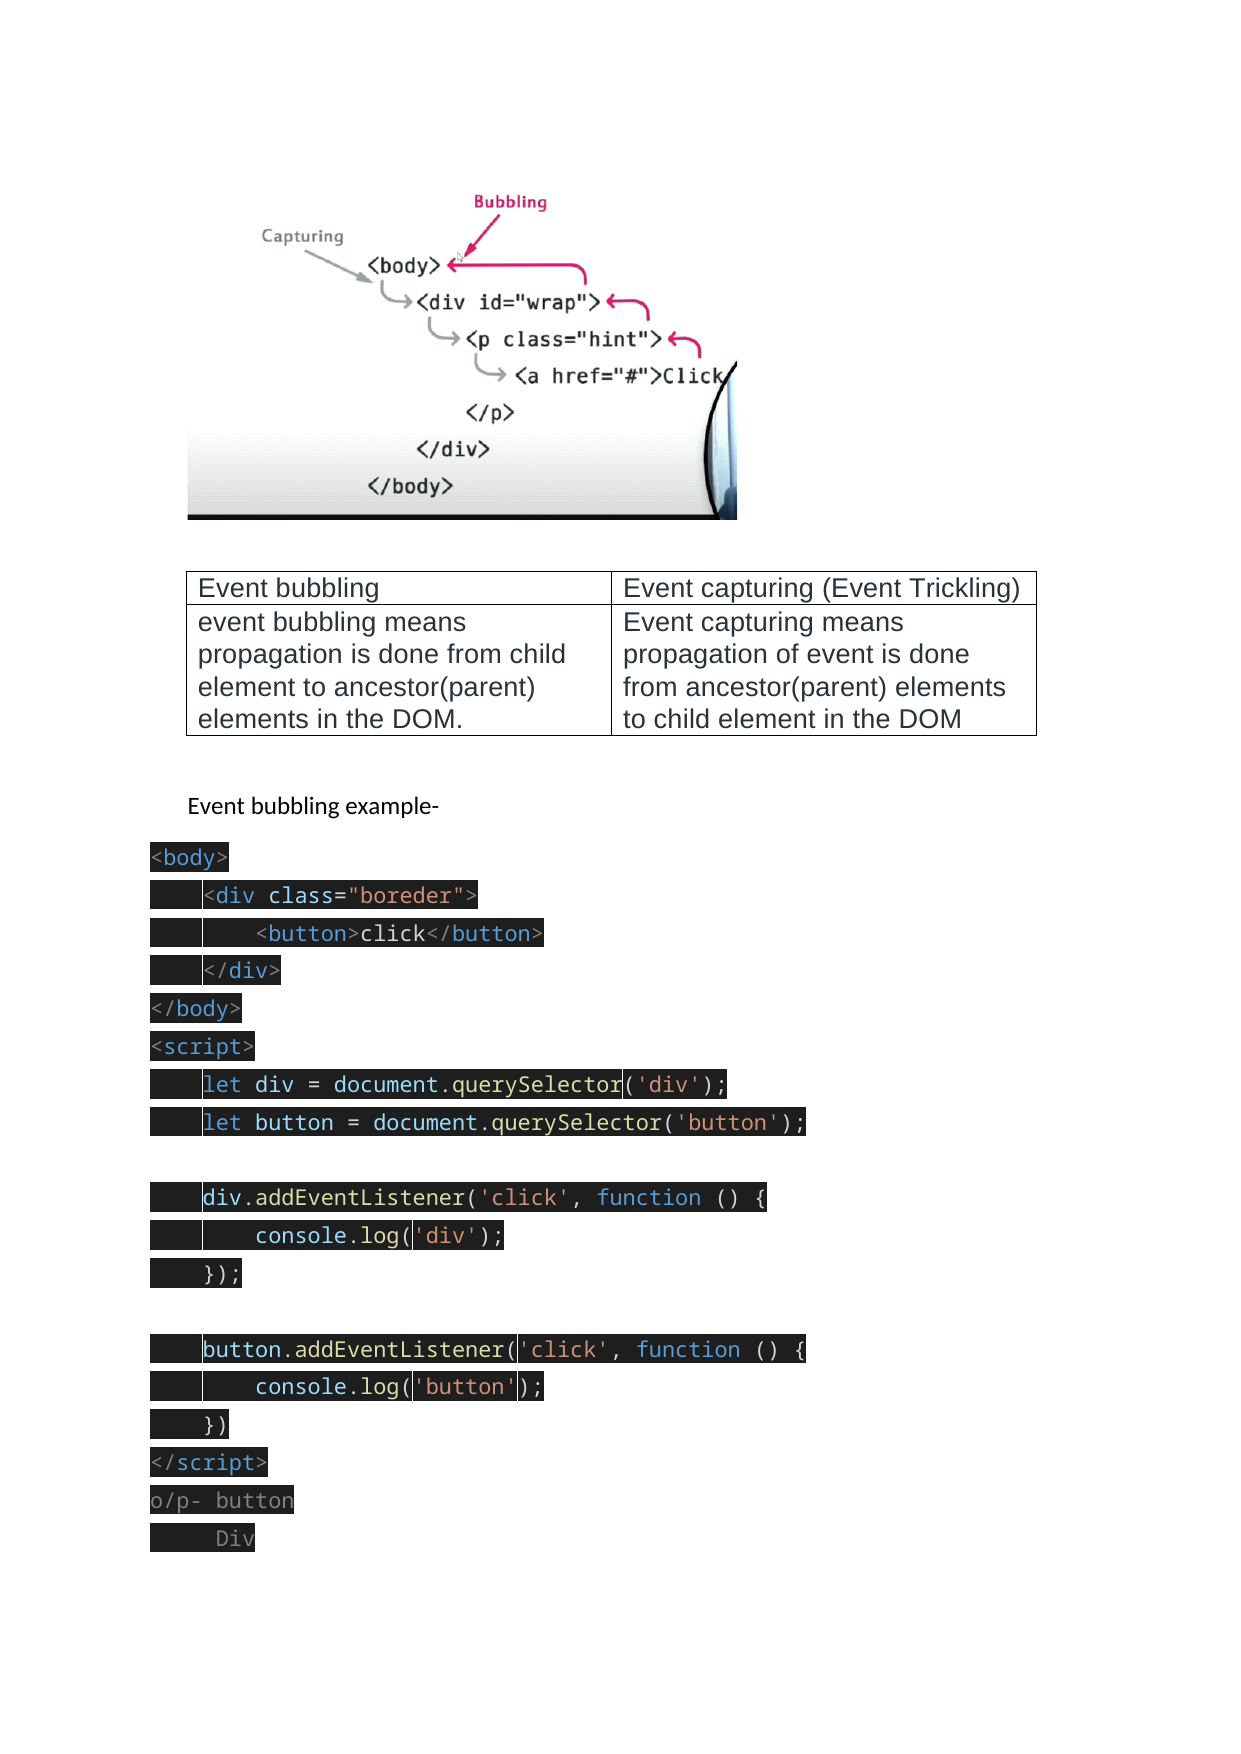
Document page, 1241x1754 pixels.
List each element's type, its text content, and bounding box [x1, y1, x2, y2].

table_header Event capturing (Event Trickling) [612, 572, 1036, 604]
text console.log('button'); [150, 1370, 1090, 1402]
text </body> [150, 992, 1090, 1024]
text let div = document.querySelector('div'); [150, 1067, 1090, 1100]
text <script> [150, 1030, 1090, 1062]
text button.addEventListener('click', function () { [150, 1332, 1090, 1365]
text <button>click</button> [150, 916, 1090, 949]
text }) [150, 1408, 1090, 1440]
picture [187, 177, 738, 520]
text o/p- button [150, 1483, 1090, 1516]
text Event bubbling example- [187, 789, 1090, 822]
text }); [150, 1257, 1090, 1289]
text <body> [150, 841, 1090, 873]
text <div class="boreder"> [150, 878, 1090, 911]
text div.addEventListener('click', function () { [150, 1181, 1090, 1213]
table_header Event bubbling [187, 572, 611, 604]
text </script> [150, 1446, 1090, 1478]
text let button = document.querySelector('button'); [150, 1105, 1090, 1138]
text </div> [150, 954, 1090, 987]
text Div [150, 1521, 1090, 1554]
table_cell Event capturing means propagation of event is done from ancestor(parent) elements to child element in the DOM [612, 605, 1036, 735]
table_cell event bubbling means propagation is done from child element to ancestor(parent) elements in the DOM. [187, 605, 611, 735]
text console.log('div'); [150, 1219, 1090, 1251]
